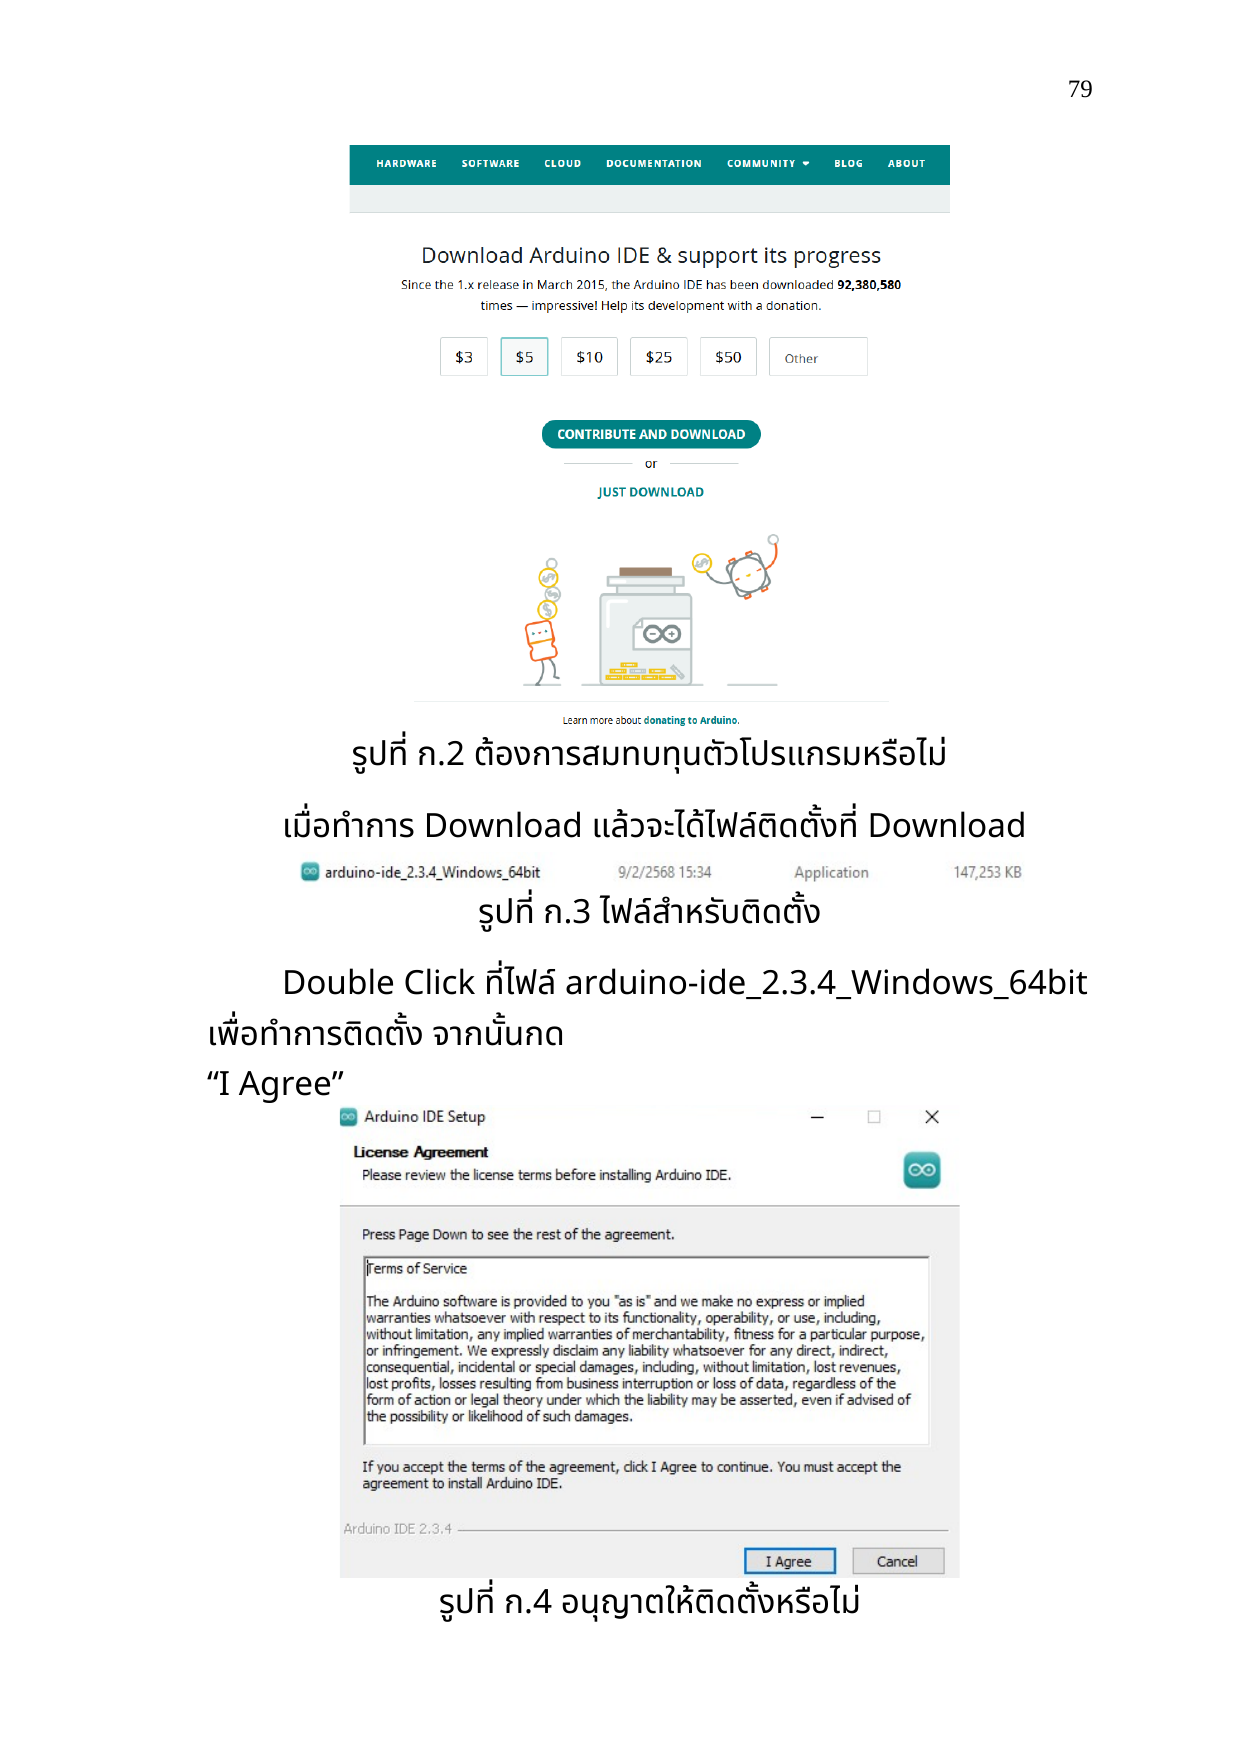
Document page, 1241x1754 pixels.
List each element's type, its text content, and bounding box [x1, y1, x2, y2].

text รูปที่ ก.3 ไฟล์สำหรับติดตั้ง [207, 887, 1092, 938]
picture [349, 145, 950, 730]
picture [339, 1105, 960, 1578]
text “I Agree” [207, 1060, 1092, 1105]
text รูปที่ ก.4 อนุญาตให้ติดตั้งหรือไม่ [207, 1578, 1092, 1628]
text เมื่อทำการ Download แล้วจะได้ไฟล์ติดตั้งที่ Download [207, 801, 1092, 852]
text Double Click ที่ไฟล์ arduino-ide_2.3.4_Windows_64bit เพื่อทำการติดตั้ง จากนั้นกด [207, 959, 1092, 1060]
picture [281, 852, 1028, 888]
text รูปที่ ก.2 ต้องการสมทบทุนตัวโปรแกรมหรือไม่ [207, 730, 1092, 781]
